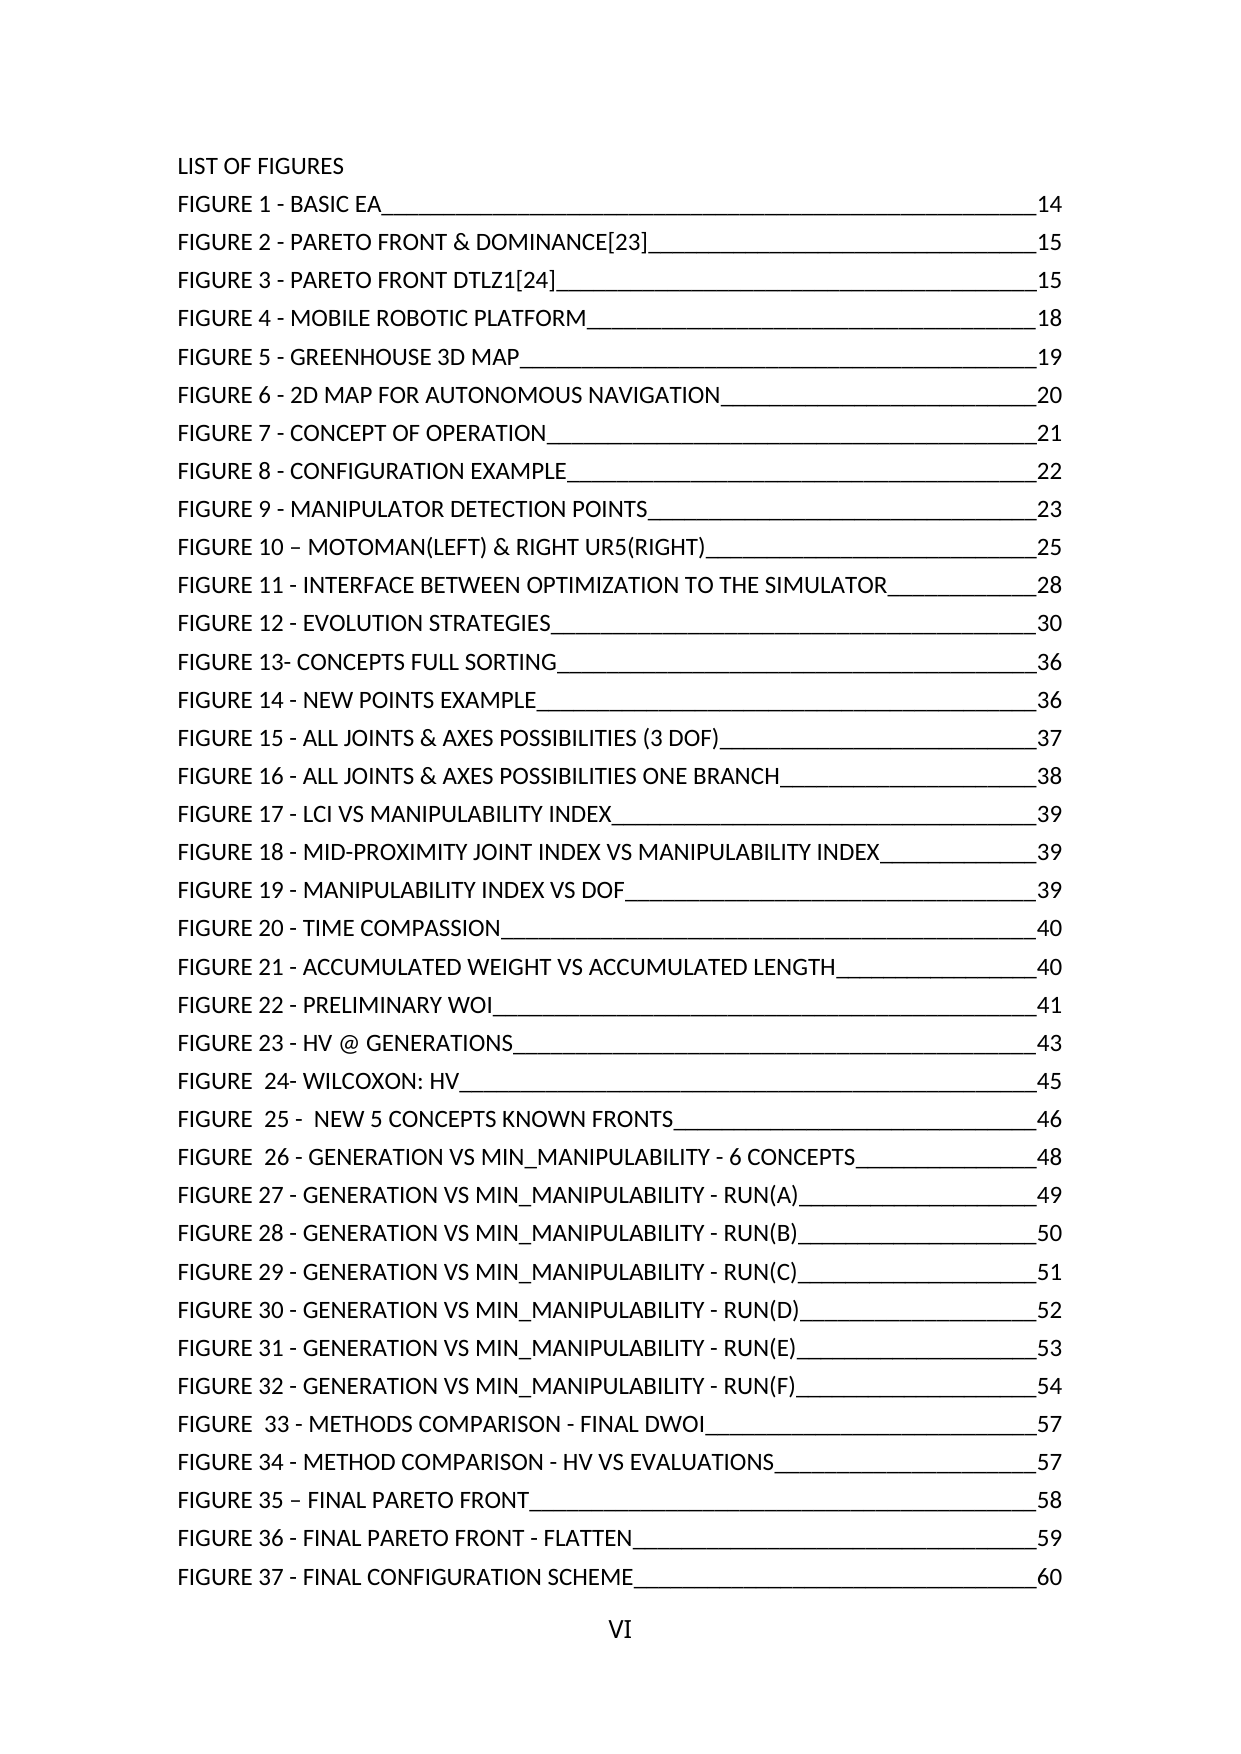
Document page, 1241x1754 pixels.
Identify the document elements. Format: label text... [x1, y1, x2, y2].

text Figure 25 - New 5 Concepts Known Fronts 46 [177, 1103, 1063, 1134]
text Figure 31 - Generation Vs Min_Manipulability - run(e) 53 [177, 1332, 1063, 1362]
text List of Figures [177, 150, 1063, 181]
text Figure 16 - All Joints & Axes possibilities one branch 38 [177, 760, 1063, 791]
text Figure 34 - Method Comparison - HV vs Evaluations 57 [177, 1446, 1063, 1477]
text Figure 11 - Interface between optimization to the simulator 28 [177, 569, 1063, 600]
text Figure 32 - Generation Vs Min_Manipulability - run(f) 54 [177, 1370, 1063, 1401]
text Figure 27 - Generation Vs Min_Manipulability - run(a) 49 [177, 1179, 1063, 1210]
text Figure 17 - LCI Vs Manipulability Index 39 [177, 798, 1063, 829]
text Figure 12 - Evolution Strategies 30 [177, 607, 1063, 638]
text Figure 24- Wilcoxon: HV 45 [177, 1065, 1063, 1096]
text Figure 33 - Methods Comparison - Final DWOI 57 [177, 1408, 1063, 1439]
text Figure 10 – Motoman(left) & right UR5(right) 25 [177, 531, 1063, 562]
text Figure 4 - Mobile Robotic Platform 18 [177, 302, 1063, 333]
text Figure 21 - Accumulated Weight Vs Accumulated Length 40 [177, 951, 1063, 981]
text Figure 9 - Manipulator detection points 23 [177, 493, 1063, 524]
text Figure 1 - Basic EA 14 [177, 188, 1063, 219]
text Figure 26 - Generation Vs Min_Manipulability - 6 concepts 48 [177, 1141, 1063, 1172]
text Figure 28 - Generation Vs Min_Manipulability - run(b) 50 [177, 1217, 1063, 1248]
text Figure 37 - Final Configuration Scheme 60 [177, 1561, 1063, 1591]
text Figure 20 - Time Compassion 40 [177, 912, 1063, 943]
text Figure 3 - Pareto Front DTLZ1[24] 15 [177, 264, 1063, 295]
text Figure 29 - Generation Vs Min_Manipulability - run(c) 51 [177, 1256, 1063, 1286]
text Figure 8 - Configuration Example 22 [177, 455, 1063, 486]
text Figure 35 – Final Pareto Front 58 [177, 1484, 1063, 1515]
text Figure 23 - HV @ Generations 43 [177, 1027, 1063, 1057]
text Figure 2 - Pareto Front & Dominance[23] 15 [177, 226, 1063, 257]
text Figure 36 - Final Pareto Front - Flatten 59 [177, 1522, 1063, 1553]
text Figure 13- Concepts Full sorting 36 [177, 646, 1063, 676]
text Figure 6 - 2D map for autonomous navigation 20 [177, 379, 1063, 409]
text Figure 19 - Manipulability Index Vs DOF 39 [177, 874, 1063, 905]
text Figure 7 - Concept of Operation 21 [177, 417, 1063, 447]
text Figure 22 - Preliminary WOI 41 [177, 989, 1063, 1019]
text Figure 30 - Generation Vs Min_Manipulability - run(d) 52 [177, 1294, 1063, 1324]
text Figure 14 - New Points Example 36 [177, 684, 1063, 714]
text Figure 5 - Greenhouse 3D map 19 [177, 341, 1063, 371]
text Figure 15 - All Joints & Axes possibilities (3 DOF) 37 [177, 722, 1063, 752]
text Figure 18 - Mid-Proximity Joint Index Vs Manipulability Index 39 [177, 836, 1063, 867]
